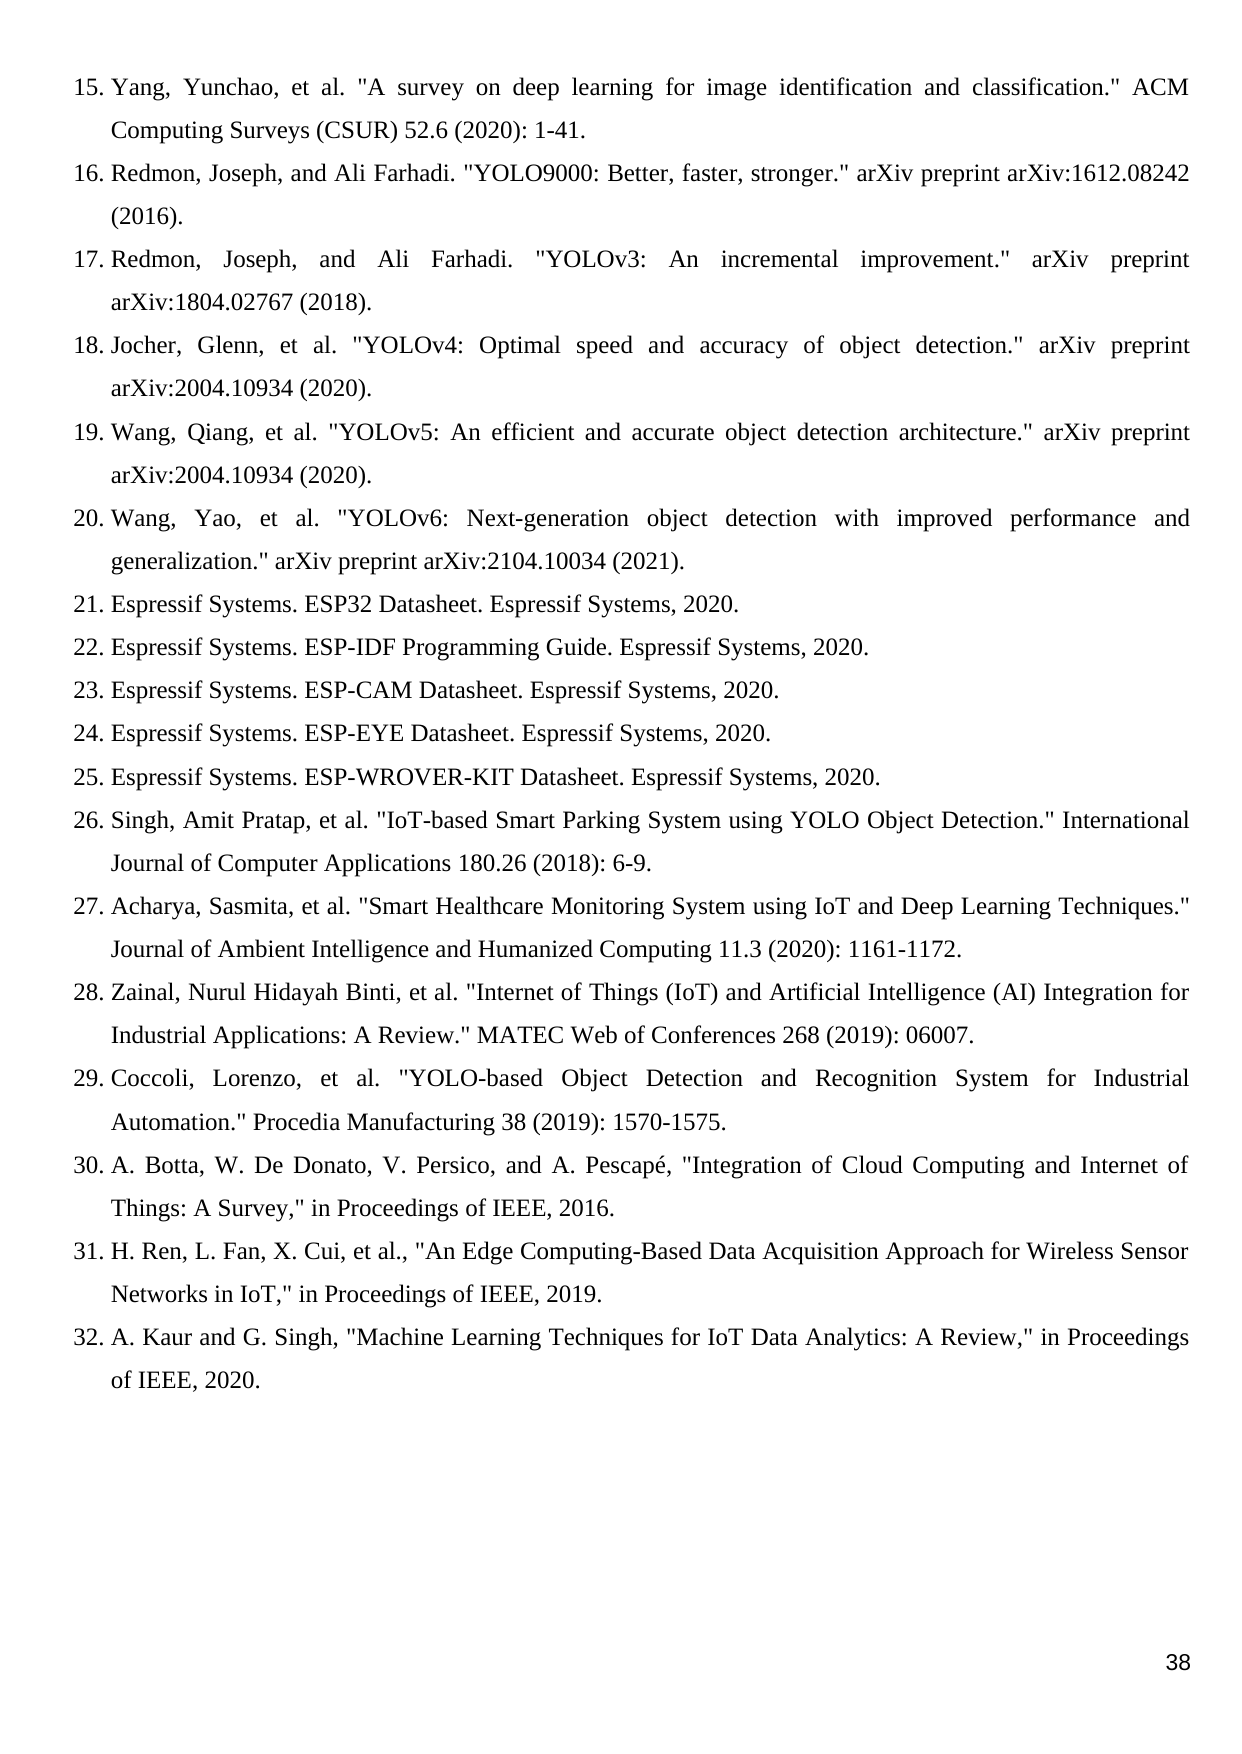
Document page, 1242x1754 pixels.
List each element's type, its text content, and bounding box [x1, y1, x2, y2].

list Redmon, Joseph, and Ali Farhadi. "YOLO9000: Better, faster, stronger." arXiv preprint arXiv:1612.08242 (2016). [73, 158, 1191, 230]
list Singh, Amit Pratap, et al. "IoT-based Smart Parking System using YOLO Object Detection." International Journal of Computer Applications 180.26 (2018): 6-9. [73, 805, 1191, 877]
list Coccoli, Lorenzo, et al. "YOLO-based Object Detection and Recognition System for Industrial Automation." Procedia Manufacturing 38 (2019): 1570-1575. [73, 1063, 1191, 1135]
list Yang, Yunchao, et al. "A survey on deep learning for image identification and classification." ACM Computing Surveys (CSUR) 52.6 (2020): 1-41. [73, 72, 1191, 143]
list Wang, Qiang, et al. "YOLOv5: An efficient and accurate object detection architecture." arXiv preprint arXiv:2004.10934 (2020). [73, 417, 1191, 488]
list Espressif Systems. ESP-EYE Datasheet. Espressif Systems, 2020. [73, 718, 1191, 747]
list Espressif Systems. ESP-IDF Programming Guide. Espressif Systems, 2020. [73, 632, 1191, 661]
list A. Kaur and G. Singh, "Machine Learning Techniques for IoT Data Analytics: A Review," in Proceedings of IEEE, 2020. [73, 1322, 1191, 1394]
list Jocher, Glenn, et al. "YOLOv4: Optimal speed and accuracy of object detection." arXiv preprint arXiv:2004.10934 (2020). [73, 330, 1191, 402]
list Espressif Systems. ESP-CAM Datasheet. Espressif Systems, 2020. [73, 675, 1191, 704]
list Wang, Yao, et al. "YOLOv6: Next-generation object detection with improved performance and generalization." arXiv preprint arXiv:2104.10034 (2021). [73, 503, 1191, 575]
list Acharya, Sasmita, et al. "Smart Healthcare Monitoring System using IoT and Deep Learning Techniques." Journal of Ambient Intelligence and Humanized Computing 11.3 (2020): 1161-1172. [73, 891, 1191, 963]
list H. Ren, L. Fan, X. Cui, et al., "An Edge Computing-Based Data Acquisition Approach for Wireless Sensor Networks in IoT," in Proceedings of IEEE, 2019. [73, 1236, 1191, 1308]
list Redmon, Joseph, and Ali Farhadi. "YOLOv3: An incremental improvement." arXiv preprint arXiv:1804.02767 (2018). [73, 244, 1191, 316]
list Zainal, Nurul Hidayah Binti, et al. "Internet of Things (IoT) and Artificial Intelligence (AI) Integration for Industrial Applications: A Review." MATEC Web of Conferences 268 (2019): 06007. [73, 977, 1191, 1049]
list A. Botta, W. De Donato, V. Persico, and A. Pescapé, "Integration of Cloud Computing and Internet of Things: A Survey," in Proceedings of IEEE, 2016. [73, 1150, 1191, 1222]
list Espressif Systems. ESP32 Datasheet. Espressif Systems, 2020. [73, 589, 1191, 618]
list Espressif Systems. ESP-WROVER-KIT Datasheet. Espressif Systems, 2020. [73, 762, 1191, 790]
